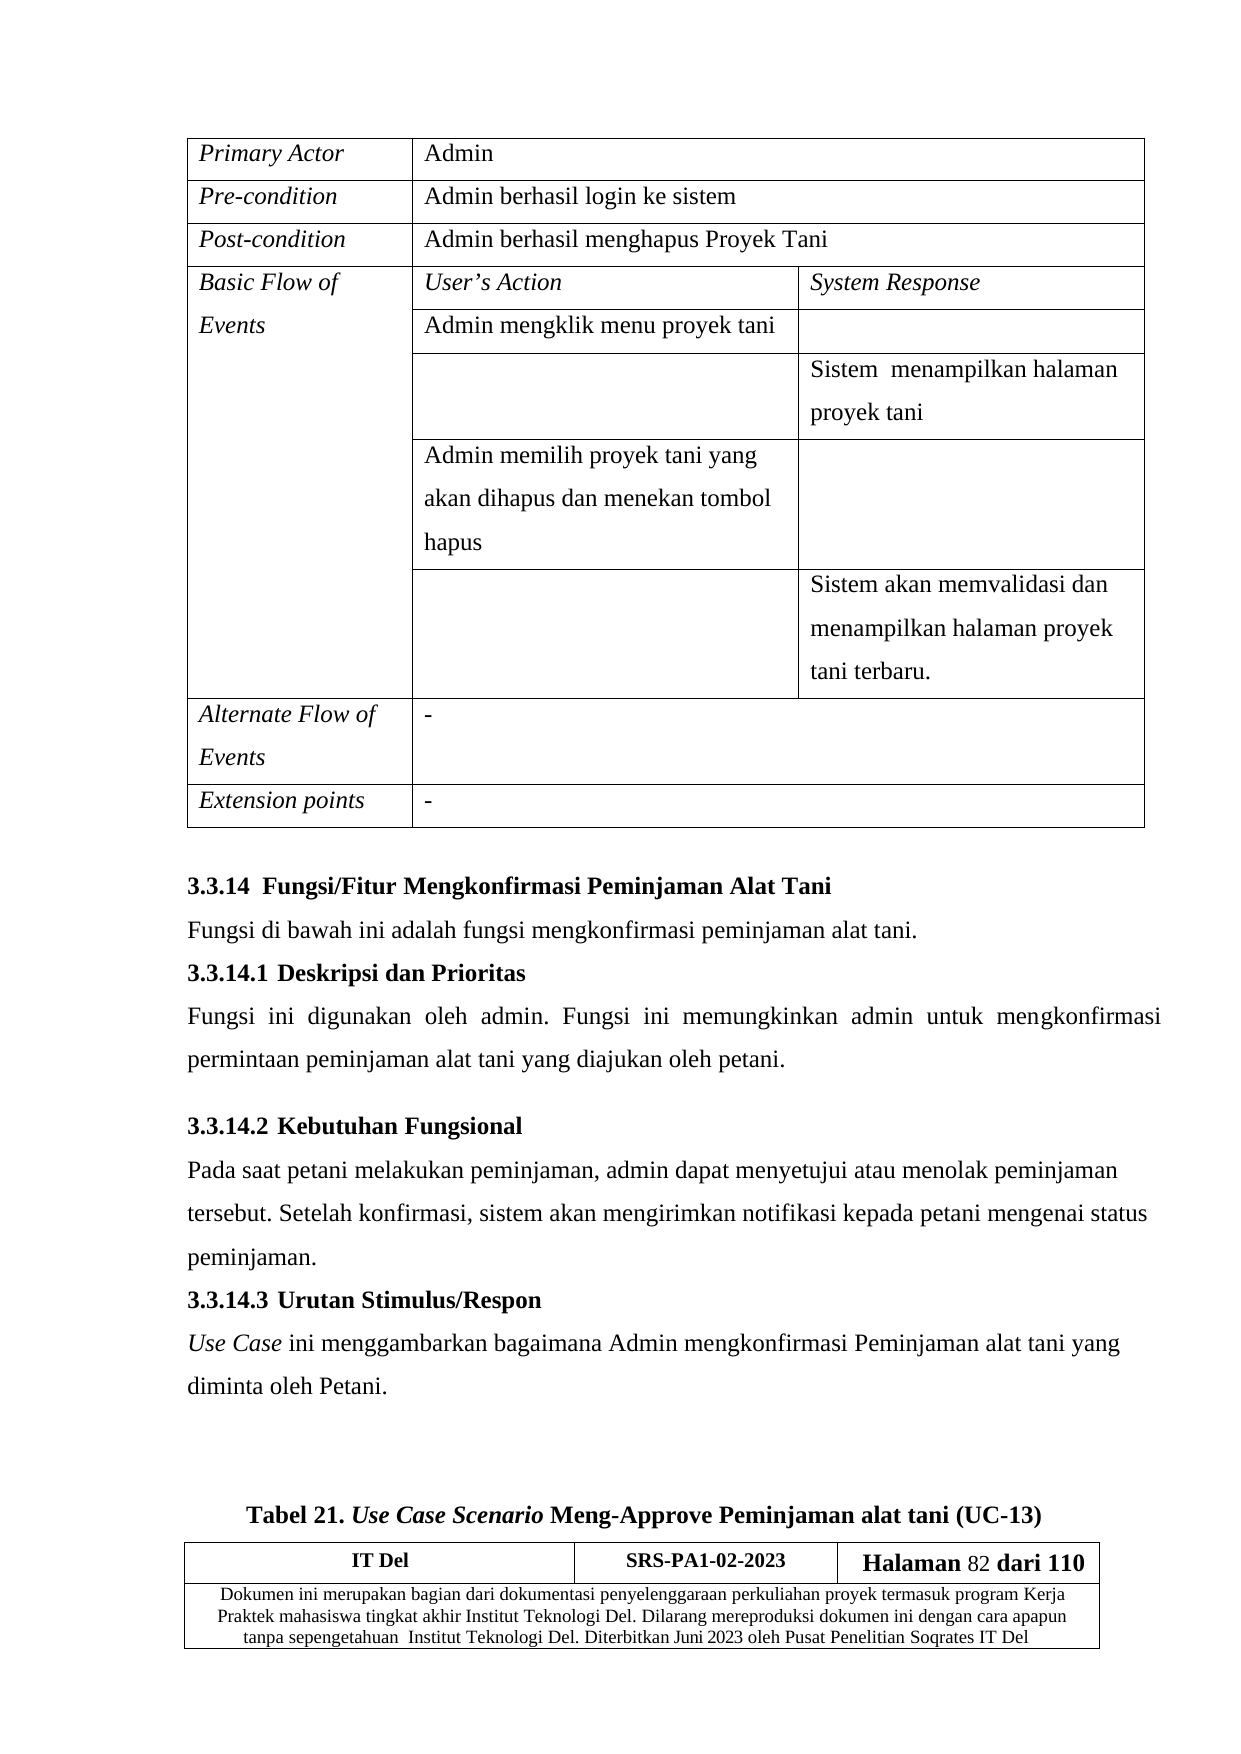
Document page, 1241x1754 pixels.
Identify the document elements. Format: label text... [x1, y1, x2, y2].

subtitle Kebutuhan Fungsional [187, 1111, 1161, 1140]
table_cell Alternate Flow of Events [188, 699, 412, 784]
table_cell Primary Actor [188, 139, 412, 180]
table_cell - [413, 699, 1144, 784]
table_cell - [413, 785, 1144, 827]
table_cell Basic Flow of Events [188, 267, 412, 698]
subtitle Deskripsi dan Prioritas [187, 958, 1161, 987]
table_cell Sistem menampilkan halaman proyek tani [799, 354, 1144, 439]
table_cell [799, 440, 1144, 568]
subtitle Fungsi/Fitur Mengkonfirmasi Peminjaman Alat Tani [187, 871, 1161, 899]
table_cell Post-condition [188, 224, 412, 266]
table_cell [413, 354, 798, 439]
text Fungsi di bawah ini adalah fungsi mengkonfirmasi peminjaman alat tani. [187, 915, 1161, 943]
table_cell Admin berhasil menghapus Proyek Tani [413, 224, 1144, 266]
table_cell Pre-condition [188, 181, 412, 223]
table_cell Admin berhasil login ke sistem [413, 181, 1144, 223]
table_cell [799, 310, 1144, 353]
text Tabel 21. Use Case Scenario Meng-Approve Peminjaman alat tani (UC-13) [171, 1501, 1161, 1529]
table_cell Sistem akan memvalidasi dan menampilkan halaman proyek tani terbaru. [799, 570, 1144, 698]
subtitle Fungsi ini digunakan oleh admin. Fungsi ini memungkinkan admin untuk mengkonfirmasi permintaan peminjaman alat tani yang diajukan oleh petani. [187, 1001, 1161, 1073]
table_cell User’s Action [413, 267, 798, 309]
text Pada saat petani melakukan peminjaman, admin dapat menyetujui atau menolak peminjaman tersebut. Setelah konfirmasi, sistem akan mengirimkan notifikasi kepada petani mengenai status peminjaman. [187, 1155, 1161, 1270]
table_cell Admin mengklik menu proyek tani [413, 310, 798, 353]
table_cell [413, 570, 798, 698]
subtitle Urutan Stimulus/Respon [187, 1285, 1161, 1314]
table_cell Extension points [188, 785, 412, 827]
table_cell System Response [799, 267, 1144, 309]
table_cell Admin [413, 139, 1144, 180]
table_cell Admin memilih proyek tani yang akan dihapus dan menekan tombol hapus [413, 440, 798, 568]
text Use Case ini menggambarkan bagaimana Admin mengkonfirmasi Peminjaman alat tani yang diminta oleh Petani. [187, 1328, 1161, 1400]
